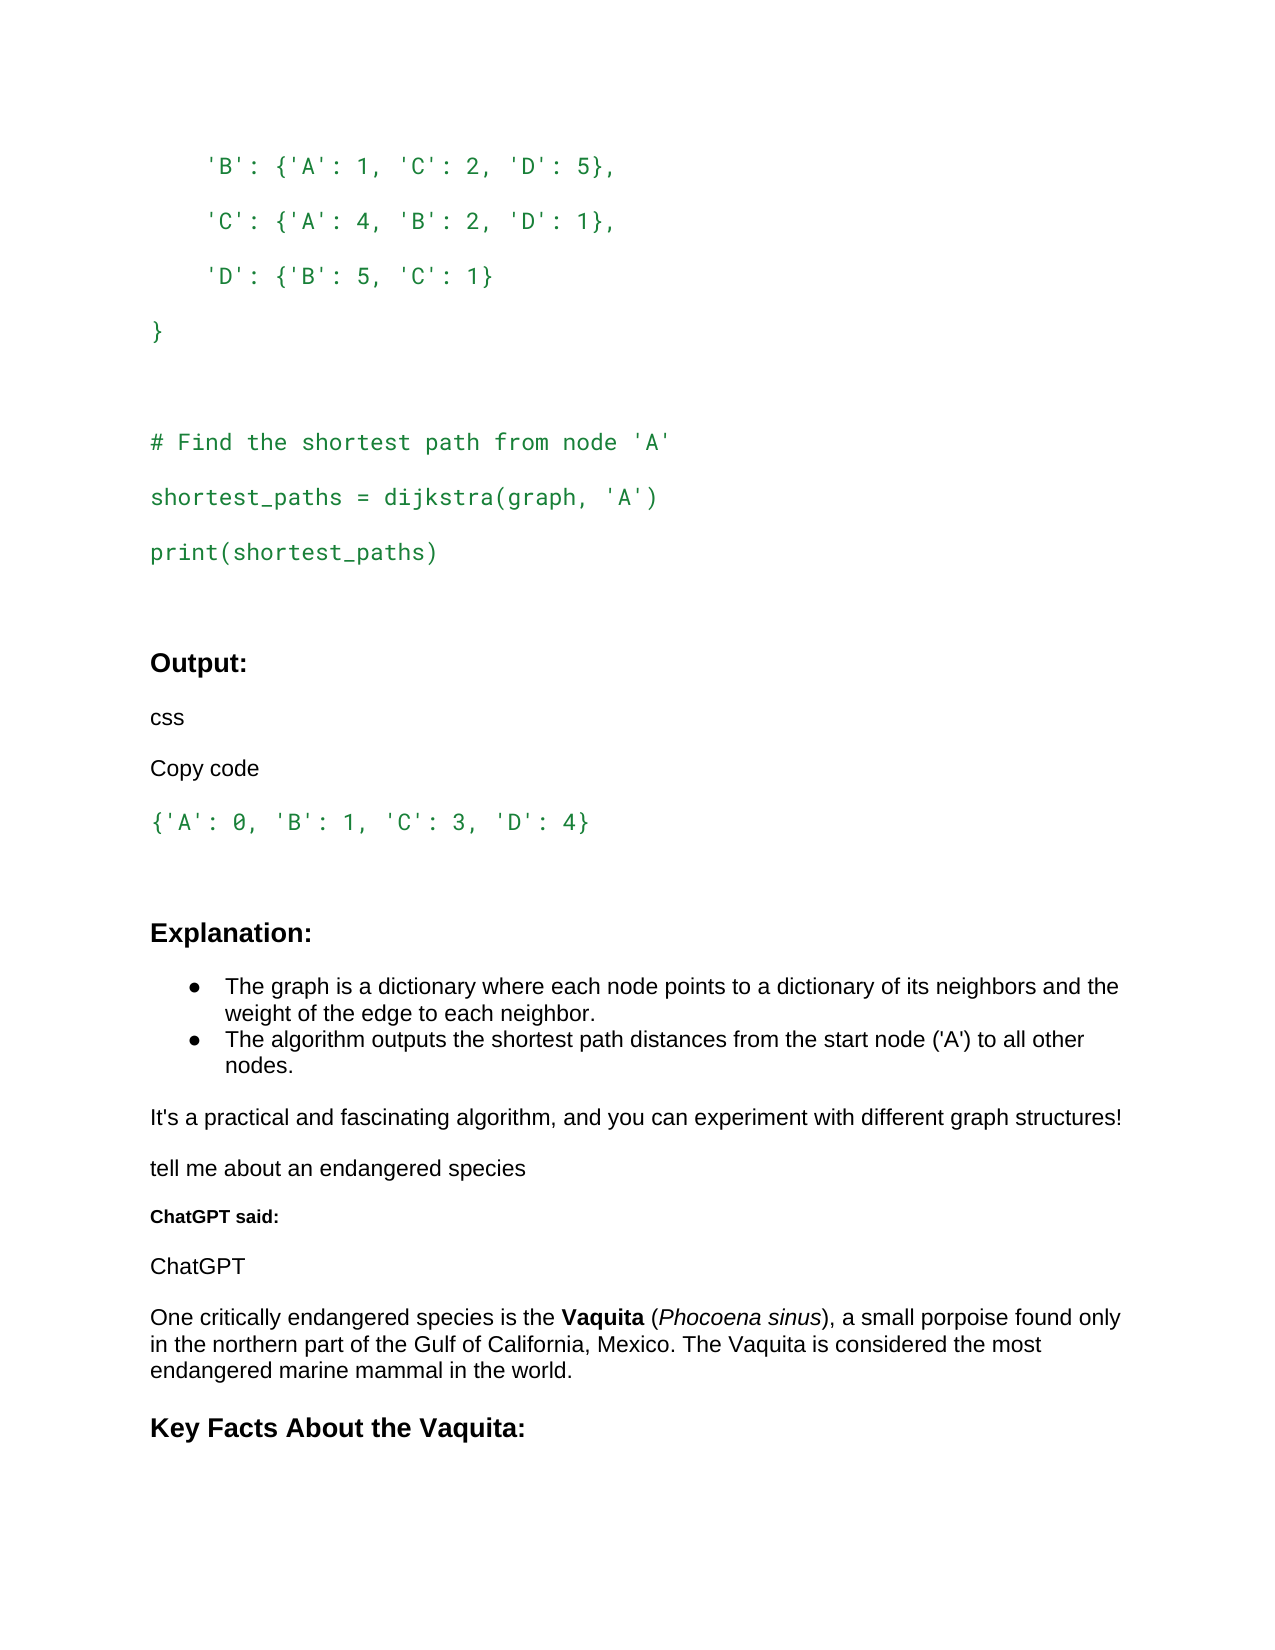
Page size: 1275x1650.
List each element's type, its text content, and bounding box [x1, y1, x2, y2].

text 'D': {'B': 5, 'C': 1} [150, 260, 1125, 291]
list The algorithm outputs the shortest path distances from the start node ('A') to all other nodes. [187, 1026, 1125, 1078]
text css [150, 703, 1125, 730]
text ChatGPT [150, 1253, 1125, 1279]
text 'B': {'A': 1, 'C': 2, 'D': 5}, [150, 150, 1125, 180]
text } [150, 316, 1125, 346]
subtitle ChatGPT said: [150, 1206, 1125, 1228]
text 'C': {'A': 4, 'B': 2, 'D': 1}, [150, 205, 1125, 235]
text # Find the shortest path from node 'A' [150, 426, 1125, 456]
subtitle Explanation: [150, 917, 1125, 948]
list The graph is a dictionary where each node points to a dictionary of its neighbors and the weight of the edge to each neighbor. [187, 973, 1125, 1026]
text shortest_paths = dijkstra(graph, 'A') [150, 481, 1125, 511]
text {'A': 0, 'B': 1, 'C': 3, 'D': 4} [150, 806, 1125, 836]
text One critically endangered species is the Vaquita (Phocoena sinus), a small porpoise found only in the northern part of the Gulf of California, Mexico. The Vaquita is considered the most endangered marine mammal in the world. [150, 1304, 1125, 1383]
text Copy code [150, 755, 1125, 781]
subtitle Output: [150, 647, 1125, 678]
text tell me about an endangered species [150, 1155, 1125, 1181]
text It's a practical and fascinating algorithm, and you can experiment with different graph structures! [150, 1103, 1125, 1130]
subtitle Key Facts About the Vaquita: [150, 1412, 1125, 1444]
text print(shortest_paths) [150, 536, 1125, 567]
